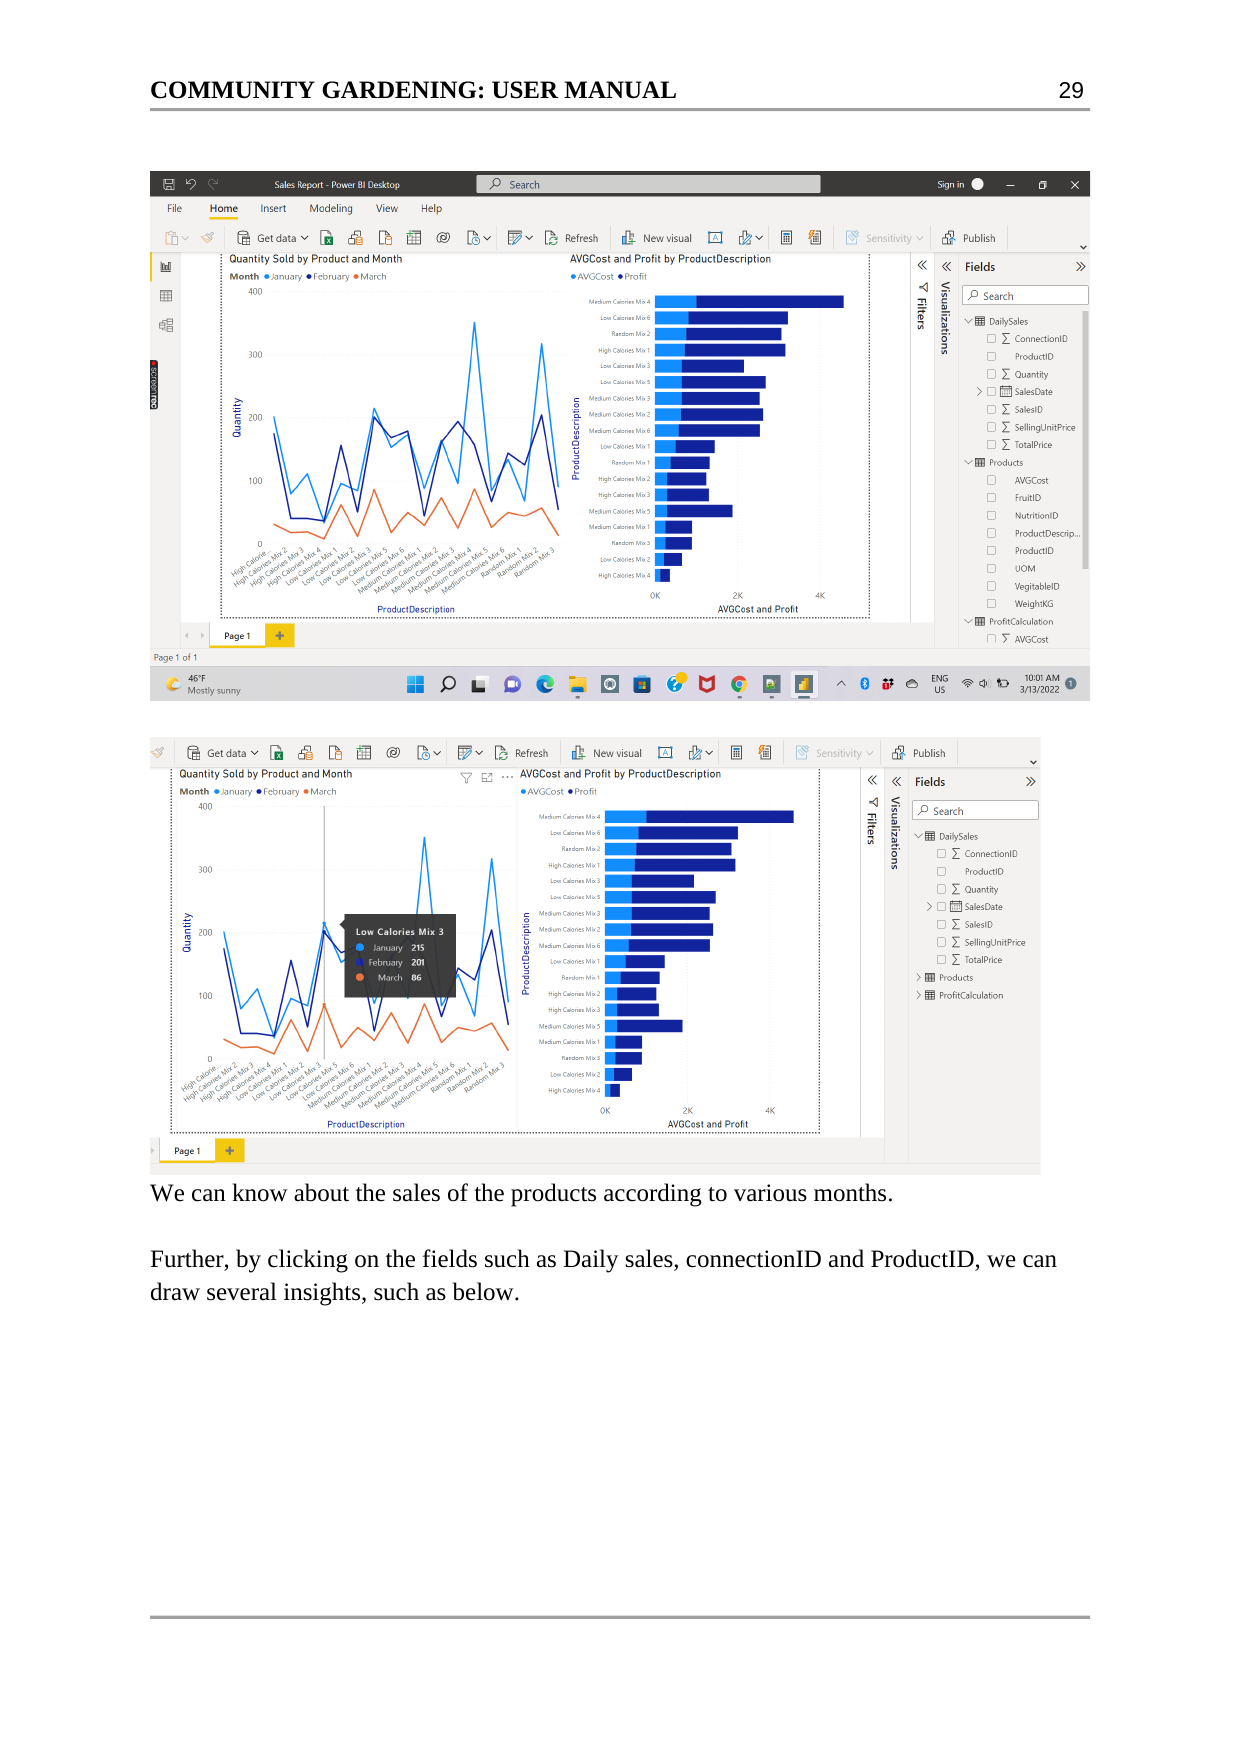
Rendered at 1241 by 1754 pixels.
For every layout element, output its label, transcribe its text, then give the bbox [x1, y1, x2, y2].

picture [150, 737, 1041, 1175]
text Further, by clicking on the fields such as Daily sales, connectionID and ProductID, we can draw several insights, such as below. [150, 1244, 1090, 1306]
text We can know about the sales of the products according to various months. [150, 1178, 1090, 1207]
picture [150, 171, 1091, 701]
